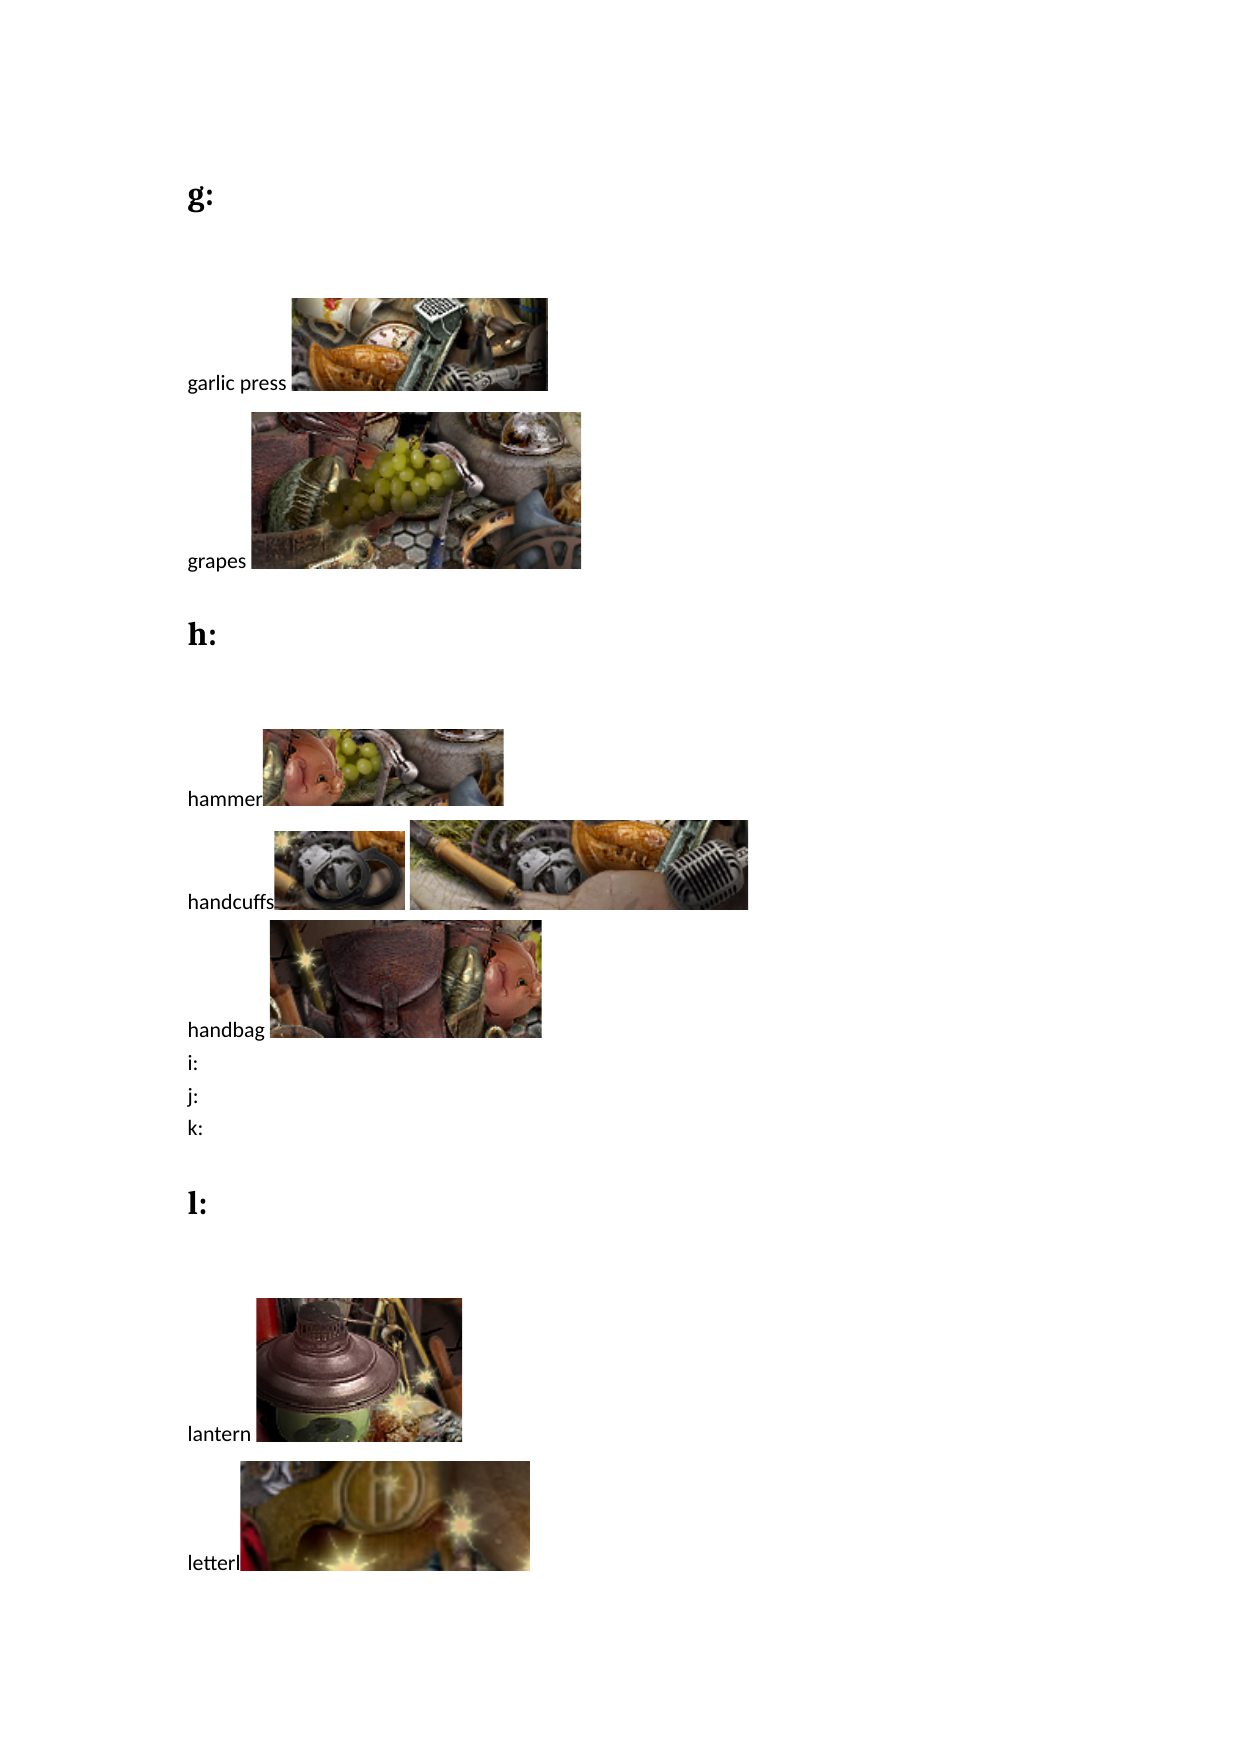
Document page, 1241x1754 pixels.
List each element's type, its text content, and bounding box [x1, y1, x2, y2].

picture [251, 412, 582, 569]
text i: [187, 1047, 1053, 1079]
text garlic press [187, 282, 1053, 412]
subtitle h: [187, 602, 1053, 667]
picture [256, 1298, 463, 1442]
picture [262, 729, 504, 806]
text hammer [187, 722, 1053, 819]
picture [291, 298, 548, 391]
picture [409, 820, 749, 910]
subtitle g: [187, 162, 1053, 227]
picture [269, 920, 542, 1038]
picture [274, 831, 405, 910]
picture [240, 1461, 530, 1571]
text j: [187, 1079, 1053, 1112]
text k: [187, 1112, 1053, 1144]
subtitle l: [187, 1171, 1053, 1236]
text lantern [187, 1291, 1053, 1454]
